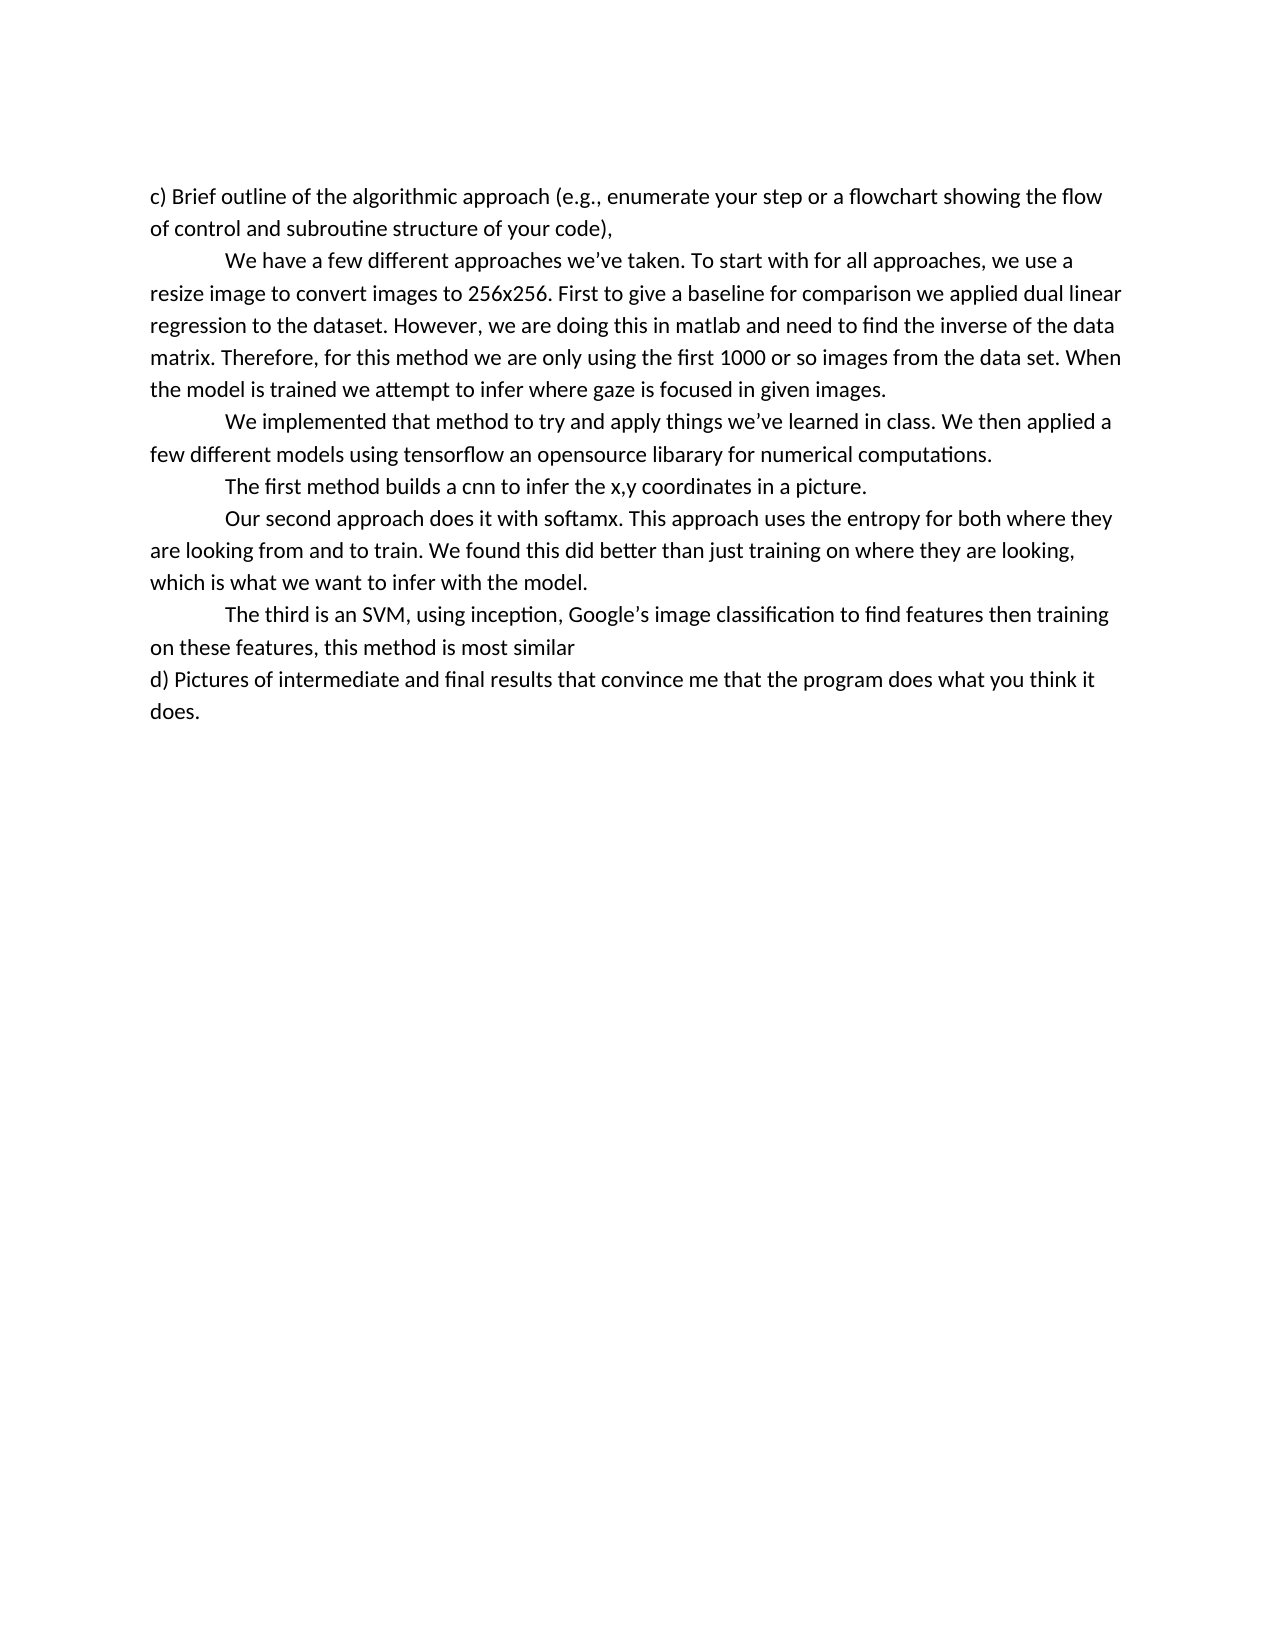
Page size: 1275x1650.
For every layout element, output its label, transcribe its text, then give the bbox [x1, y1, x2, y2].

text The first method builds a cnn to infer the x,y coordinates in a picture. [150, 472, 1125, 500]
text c) Brief outline of the algorithmic approach (e.g., enumerate your step or a flowchart showing the flow of control and subroutine structure of your code), [150, 182, 1125, 242]
text The third is an SVM, using inception, Google’s image classification to find features then training on these features, this method is most similar [150, 601, 1125, 661]
text We have a few different approaches we’ve taken. To start with for all approaches, we use a resize image to convert images to 256x256. First to give a baseline for comparison we applied dual linear regression to the dataset. However, we are doing this in matlab and need to find the inverse of the data matrix. Therefore, for this method we are only using the first 1000 or so images from the data set. When the model is trained we attempt to infer where gaze is focused in given images. [150, 247, 1125, 403]
text Our second approach does it with softamx. This approach uses the entropy for both where they are looking from and to train. We found this did better than just training on where they are looking, which is what we want to infer with the model. [150, 504, 1125, 596]
text We implemented that method to try and apply things we’ve learned in class. We then applied a few different models using tensorflow an opensource libarary for numerical computations. [150, 407, 1125, 468]
text d) Pictures of intermediate and final results that convince me that the program does what you think it does. [150, 665, 1125, 725]
